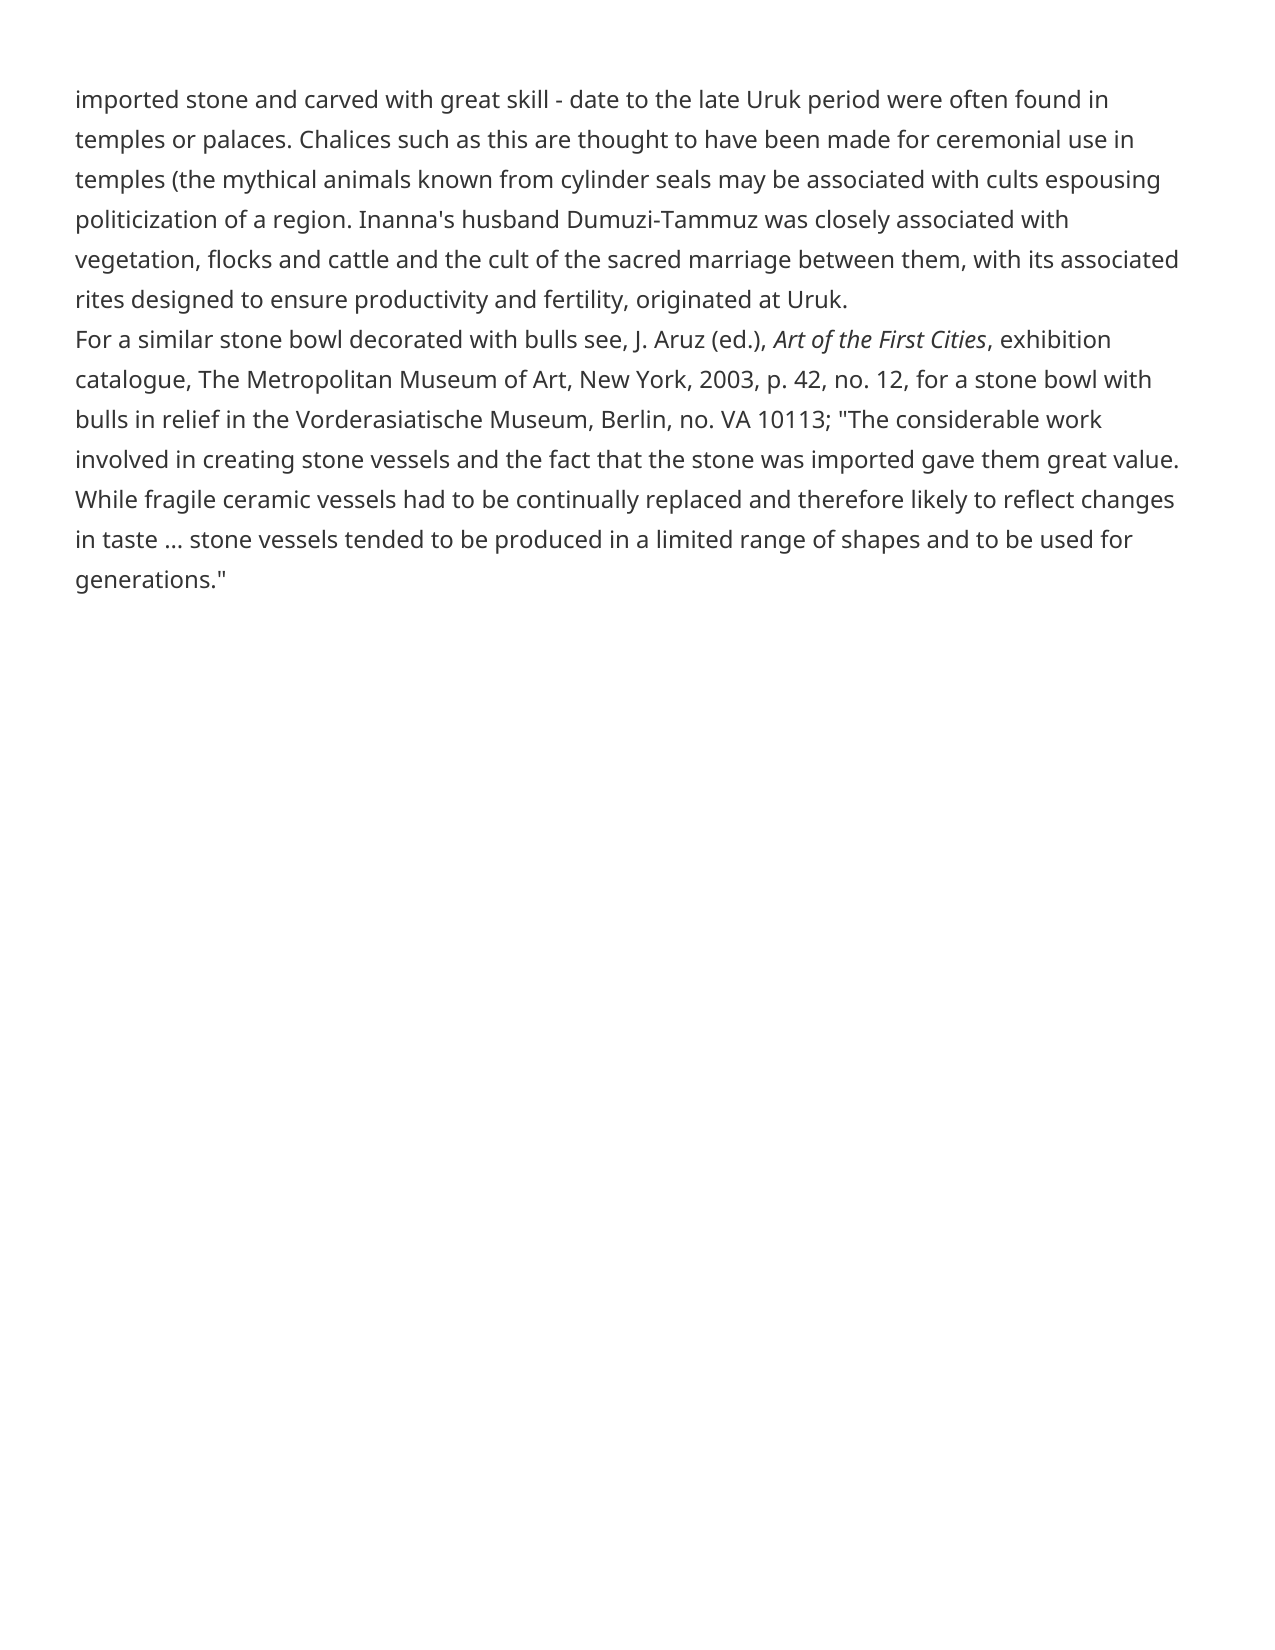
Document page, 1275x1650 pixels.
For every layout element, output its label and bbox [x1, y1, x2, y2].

text [75, 75, 1200, 595]
